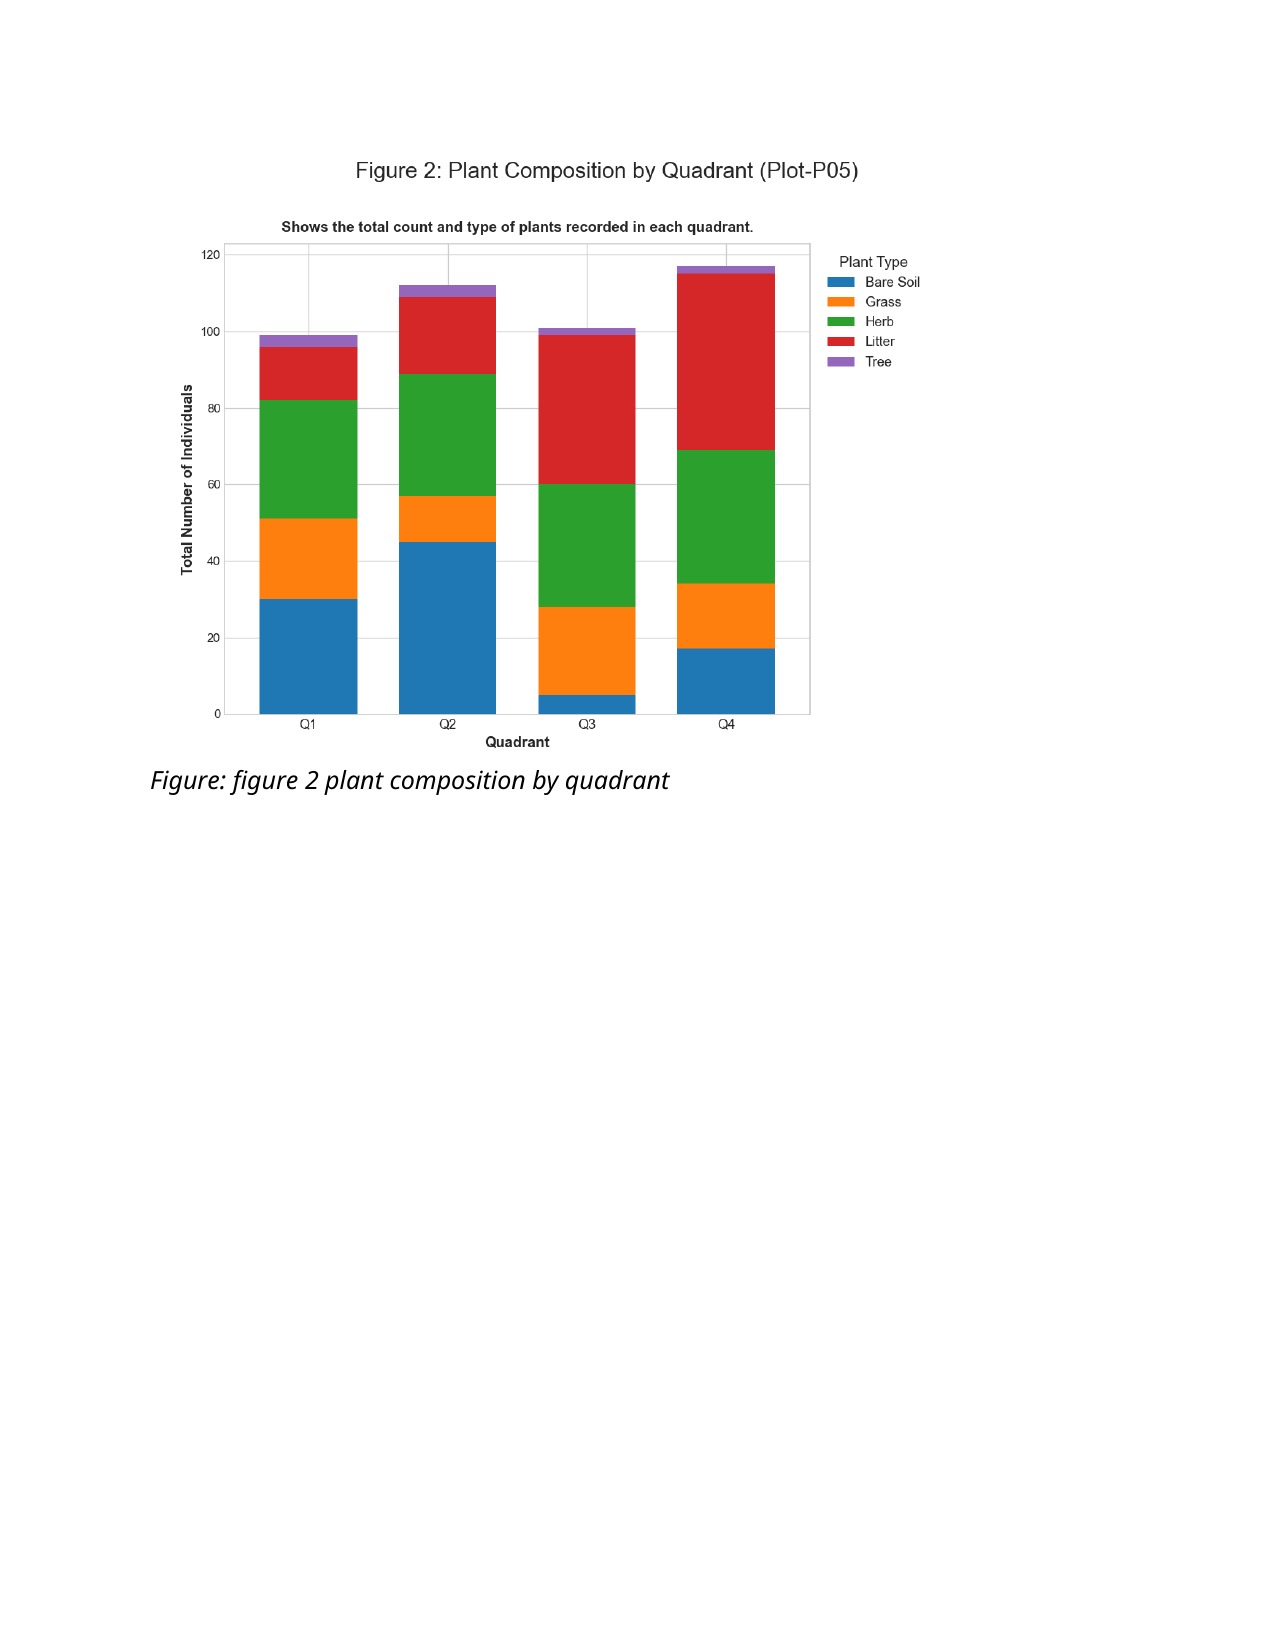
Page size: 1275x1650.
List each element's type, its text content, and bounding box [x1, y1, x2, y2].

picture [168, 150, 1044, 763]
